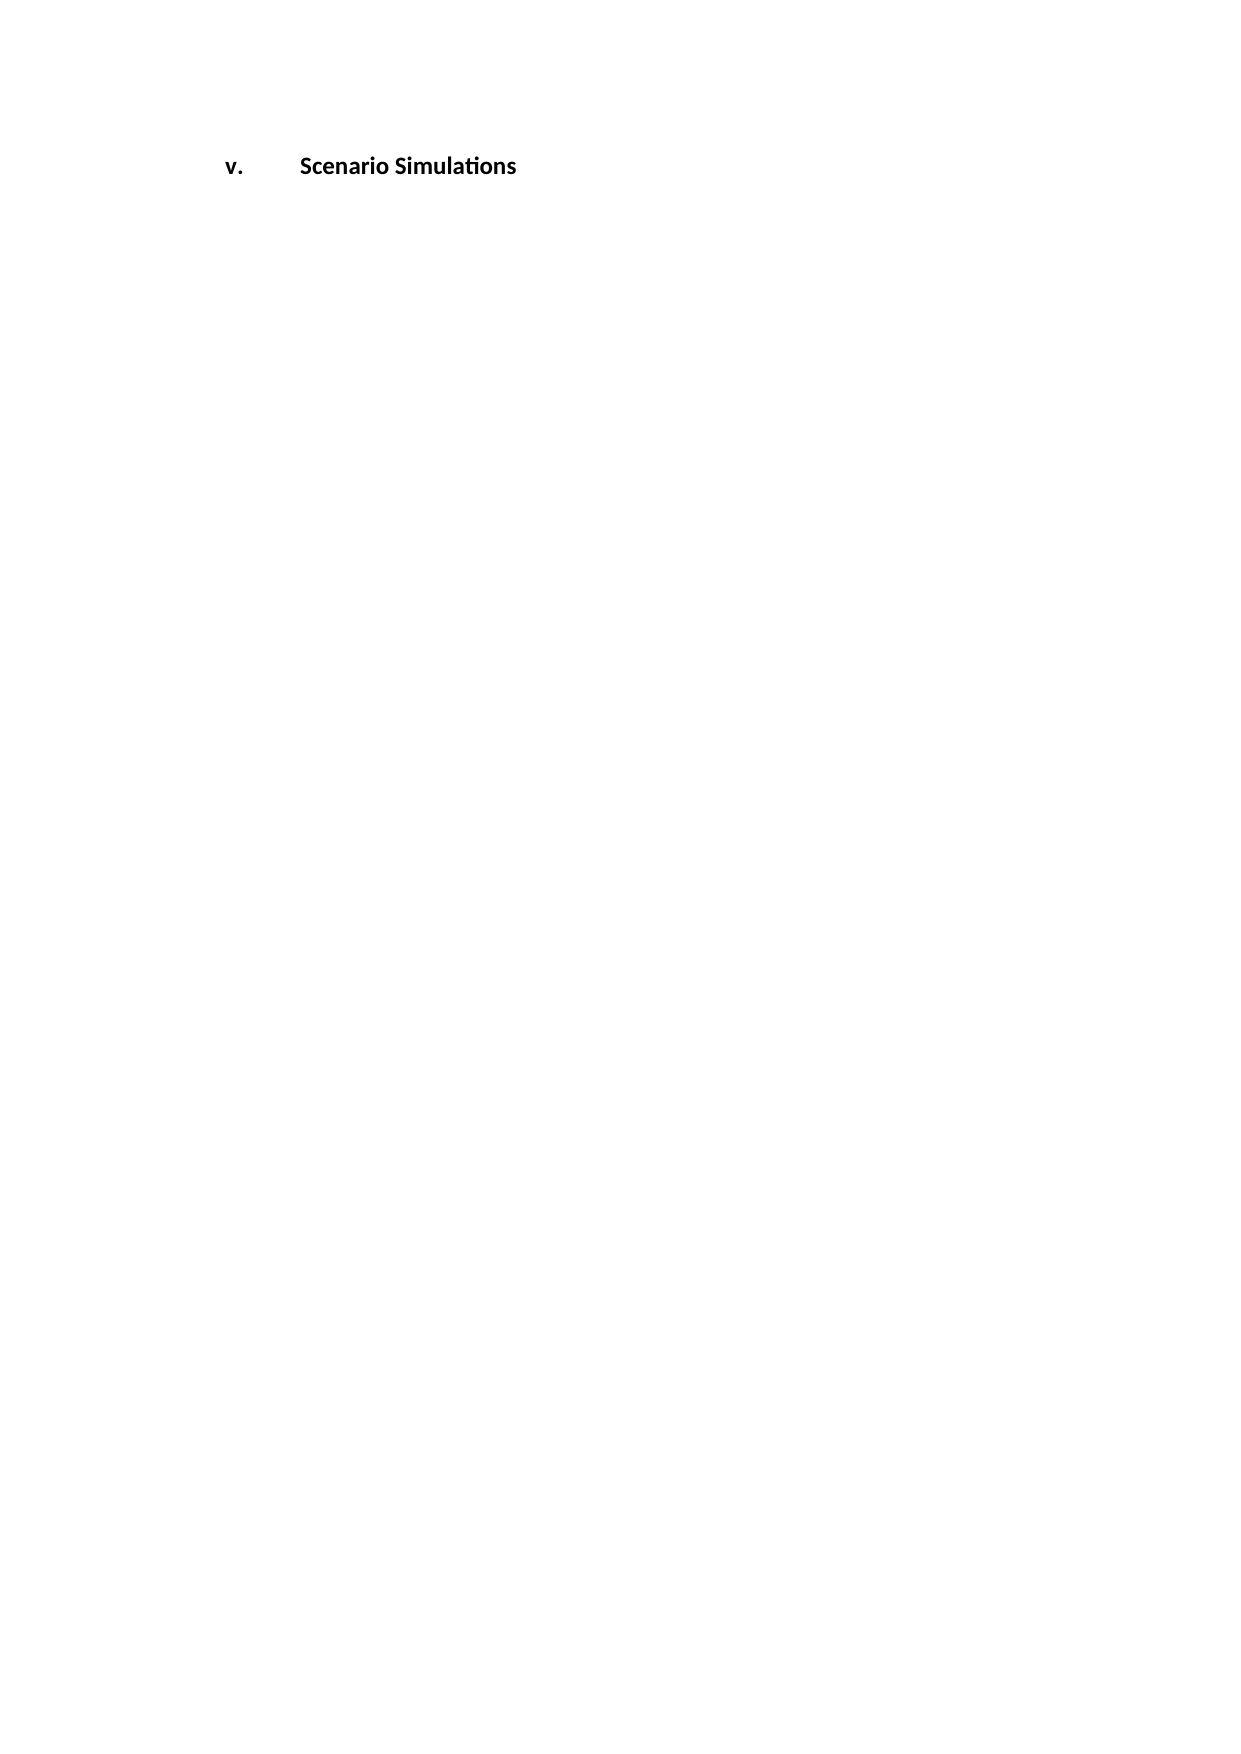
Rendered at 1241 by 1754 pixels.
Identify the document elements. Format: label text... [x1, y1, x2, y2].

list Scenario Simulations [225, 150, 1090, 181]
